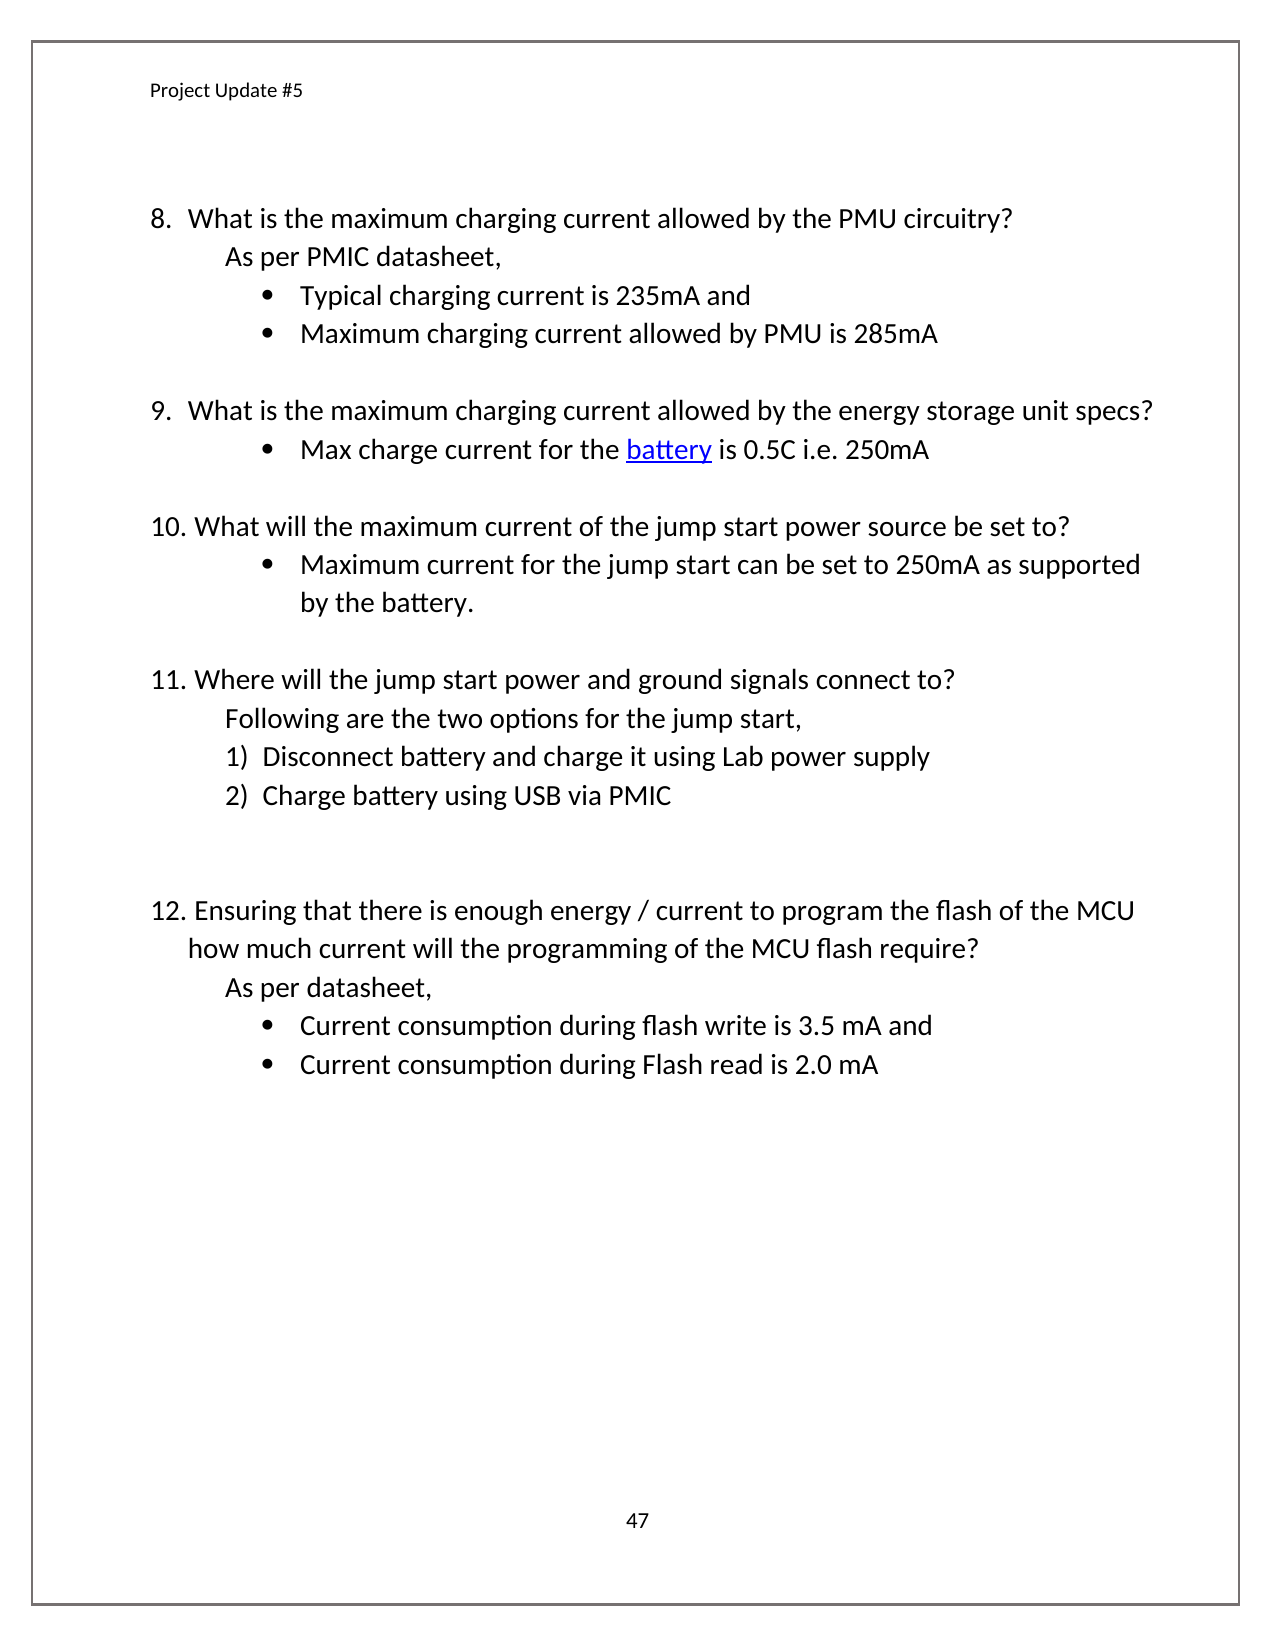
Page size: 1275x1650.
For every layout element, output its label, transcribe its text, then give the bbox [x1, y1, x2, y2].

text Following are the two options for the jump start, [151, 700, 1163, 735]
list Maximum charging current allowed by PMU is 285mA [262, 315, 1163, 351]
list Current consumption during Flash read is 2.0 mA [262, 1046, 1163, 1081]
list Ensuring that there is enough energy / current to program the flash of the MCU how much current will the programming of the MCU flash require? [150, 892, 1163, 966]
list Current consumption during flash write is 3.5 mA and [262, 1007, 1163, 1043]
list Typical charging current is 235mA and [262, 277, 1163, 313]
text As per datasheet, [151, 969, 1163, 1004]
list What is the maximum charging current allowed by the energy storage unit specs? [150, 392, 1163, 428]
list Maximum current for the jump start can be set to 250mA as supported by the battery. [262, 546, 1163, 620]
list Charge battery using USB via PMIC [225, 777, 1163, 812]
list What will the maximum current of the jump start power source be set to? [150, 508, 1163, 543]
list Max charge current for the battery is 0.5C i.e. 250mA [262, 431, 1163, 466]
list Where will the jump start power and ground signals connect to? [150, 661, 1163, 697]
list Disconnect battery and charge it using Lab power supply [225, 738, 1163, 774]
list What is the maximum charging current allowed by the PMU circuitry? [150, 200, 1163, 236]
text As per PMIC datasheet, [151, 238, 1163, 274]
